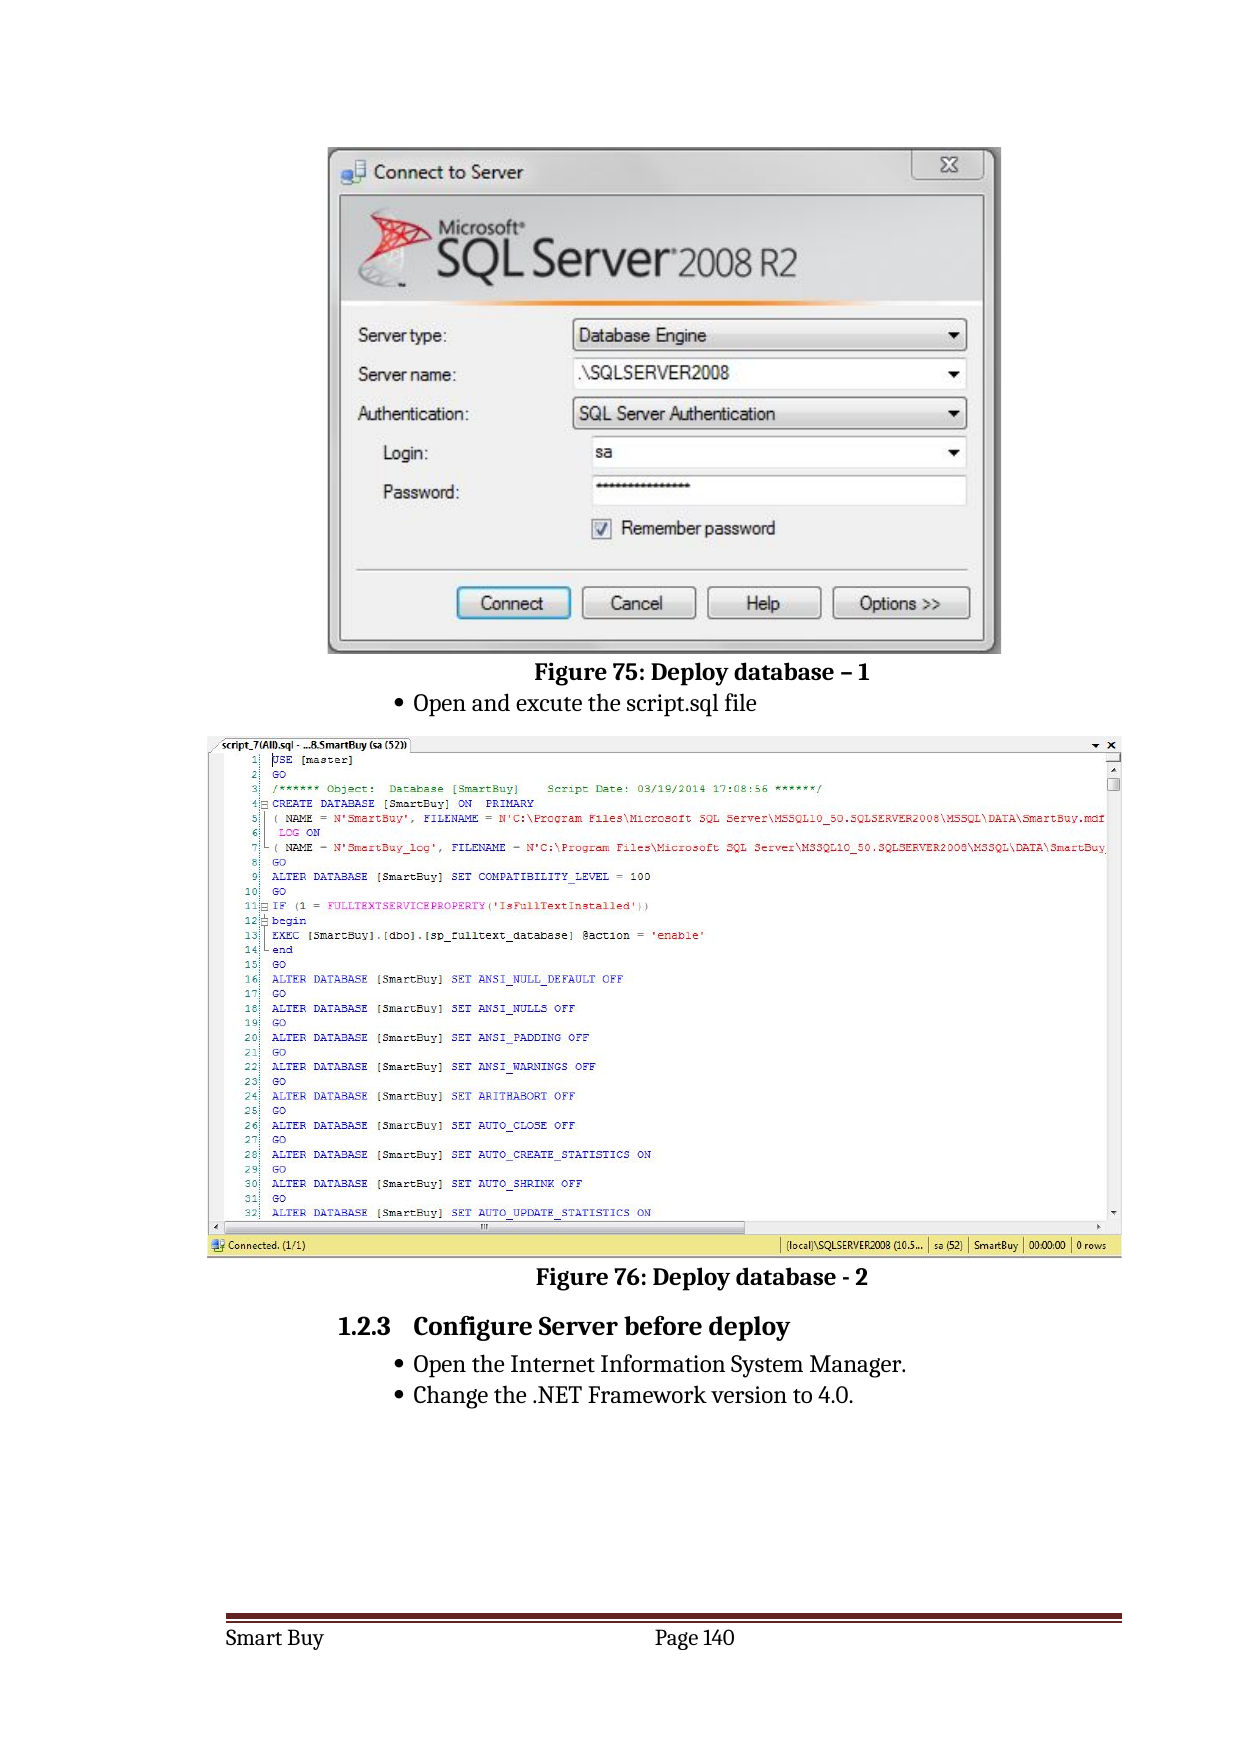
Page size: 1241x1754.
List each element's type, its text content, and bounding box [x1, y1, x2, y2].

picture [327, 147, 1002, 654]
list Figure 75: Deploy database – 1 [282, 657, 1122, 686]
list Open the Internet Information System Manager. [394, 1350, 1122, 1379]
list Open and excute the script.sql file [394, 688, 1122, 717]
list Figure 76: Deploy database - 2 [282, 1263, 1122, 1292]
picture [207, 736, 1122, 1259]
subtitle Configure Server before deploy [338, 1311, 1122, 1342]
list Change the .NET Framework version to 4.0. [394, 1381, 1122, 1410]
